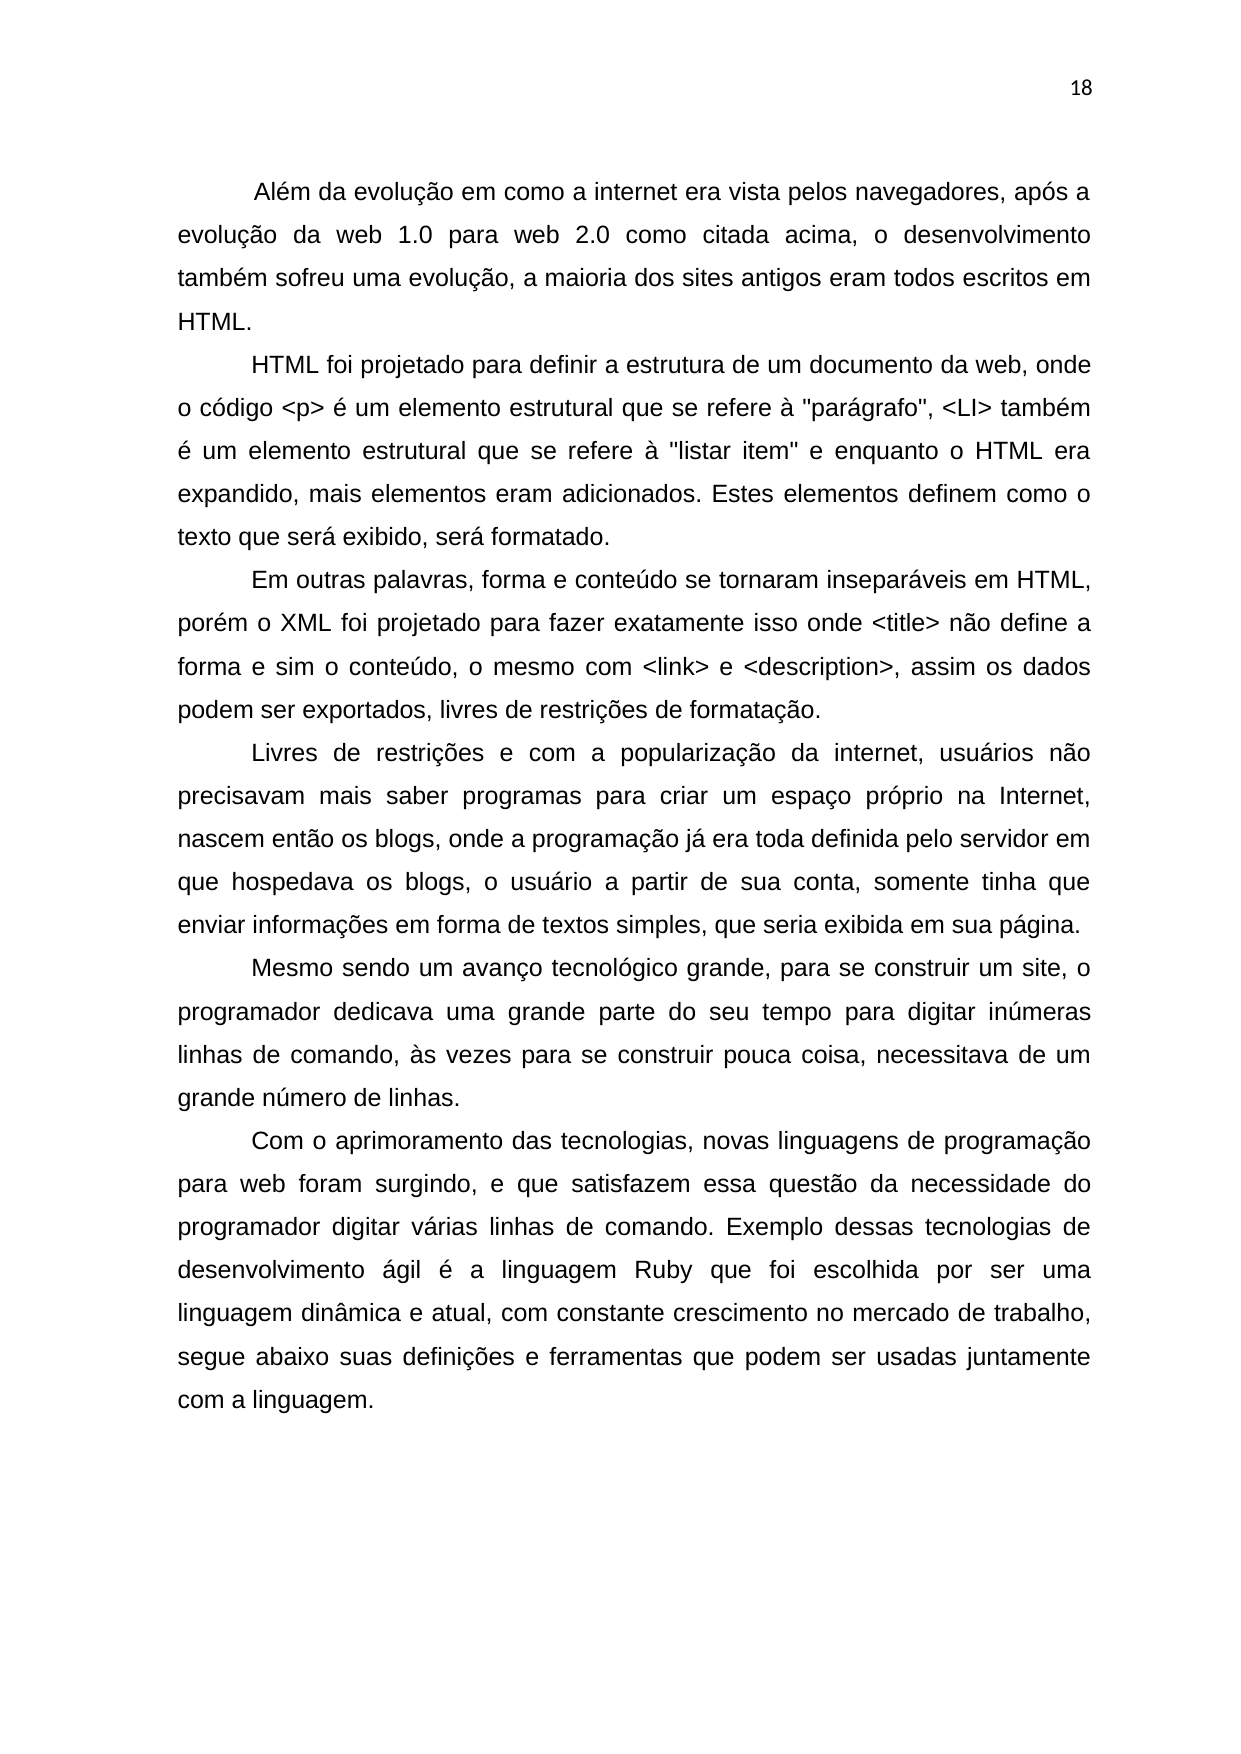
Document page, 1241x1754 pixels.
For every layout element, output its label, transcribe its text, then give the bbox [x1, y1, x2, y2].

text Mesmo sendo um avanço tecnológico grande, para se construir um site, o programador dedicava uma grande parte do seu tempo para digitar inúmeras linhas de comando, às vezes para se construir pouca coisa, necessitava de um grande número de linhas. [177, 953, 1092, 1112]
text HTML foi projetado para definir a estrutura de um documento da web, onde o código <p> é um elemento estrutural que se refere à "parágrafo", <LI> também é um elemento estrutural que se refere à "listar item" e enquanto o HTML era expandido, mais elementos eram adicionados. Estes elementos definem como o texto que será exibido, será formatado. [177, 350, 1092, 551]
text Além da evolução em como a internet era vista pelos navegadores, após a evolução da web 1.0 para web 2.0 como citada acima, o desenvolvimento também sofreu uma evolução, a maioria dos sites antigos eram todos escritos em HTML. [177, 177, 1092, 335]
text Em outras palavras, forma e conteúdo se tornaram inseparáveis em HTML, porém o XML foi projetado para fazer exatamente isso onde <title> não define a forma e sim o conteúdo, o mesmo com <link> e <description>, assim os dados podem ser exportados, livres de restrições de formatação. [177, 565, 1092, 723]
text Com o aprimoramento das tecnologias, novas linguagens de programação para web foram surgindo, e que satisfazem essa questão da necessidade do programador digitar várias linhas de comando. Exemplo dessas tecnologias de desenvolvimento ágil é a linguagem Ruby que foi escolhida por ser uma linguagem dinâmica e atual, com constante crescimento no mercado de trabalho, segue abaixo suas definições e ferramentas que podem ser usadas juntamente com a linguagem. [177, 1126, 1092, 1413]
text Livres de restrições e com a popularização da internet, usuários não precisavam mais saber programas para criar um espaço próprio na Internet, nascem então os blogs, onde a programação já era toda definida pelo servidor em que hospedava os blogs, o usuário a partir de sua conta, somente tinha que enviar informações em forma de textos simples, que seria exibida em sua página. [177, 738, 1092, 939]
